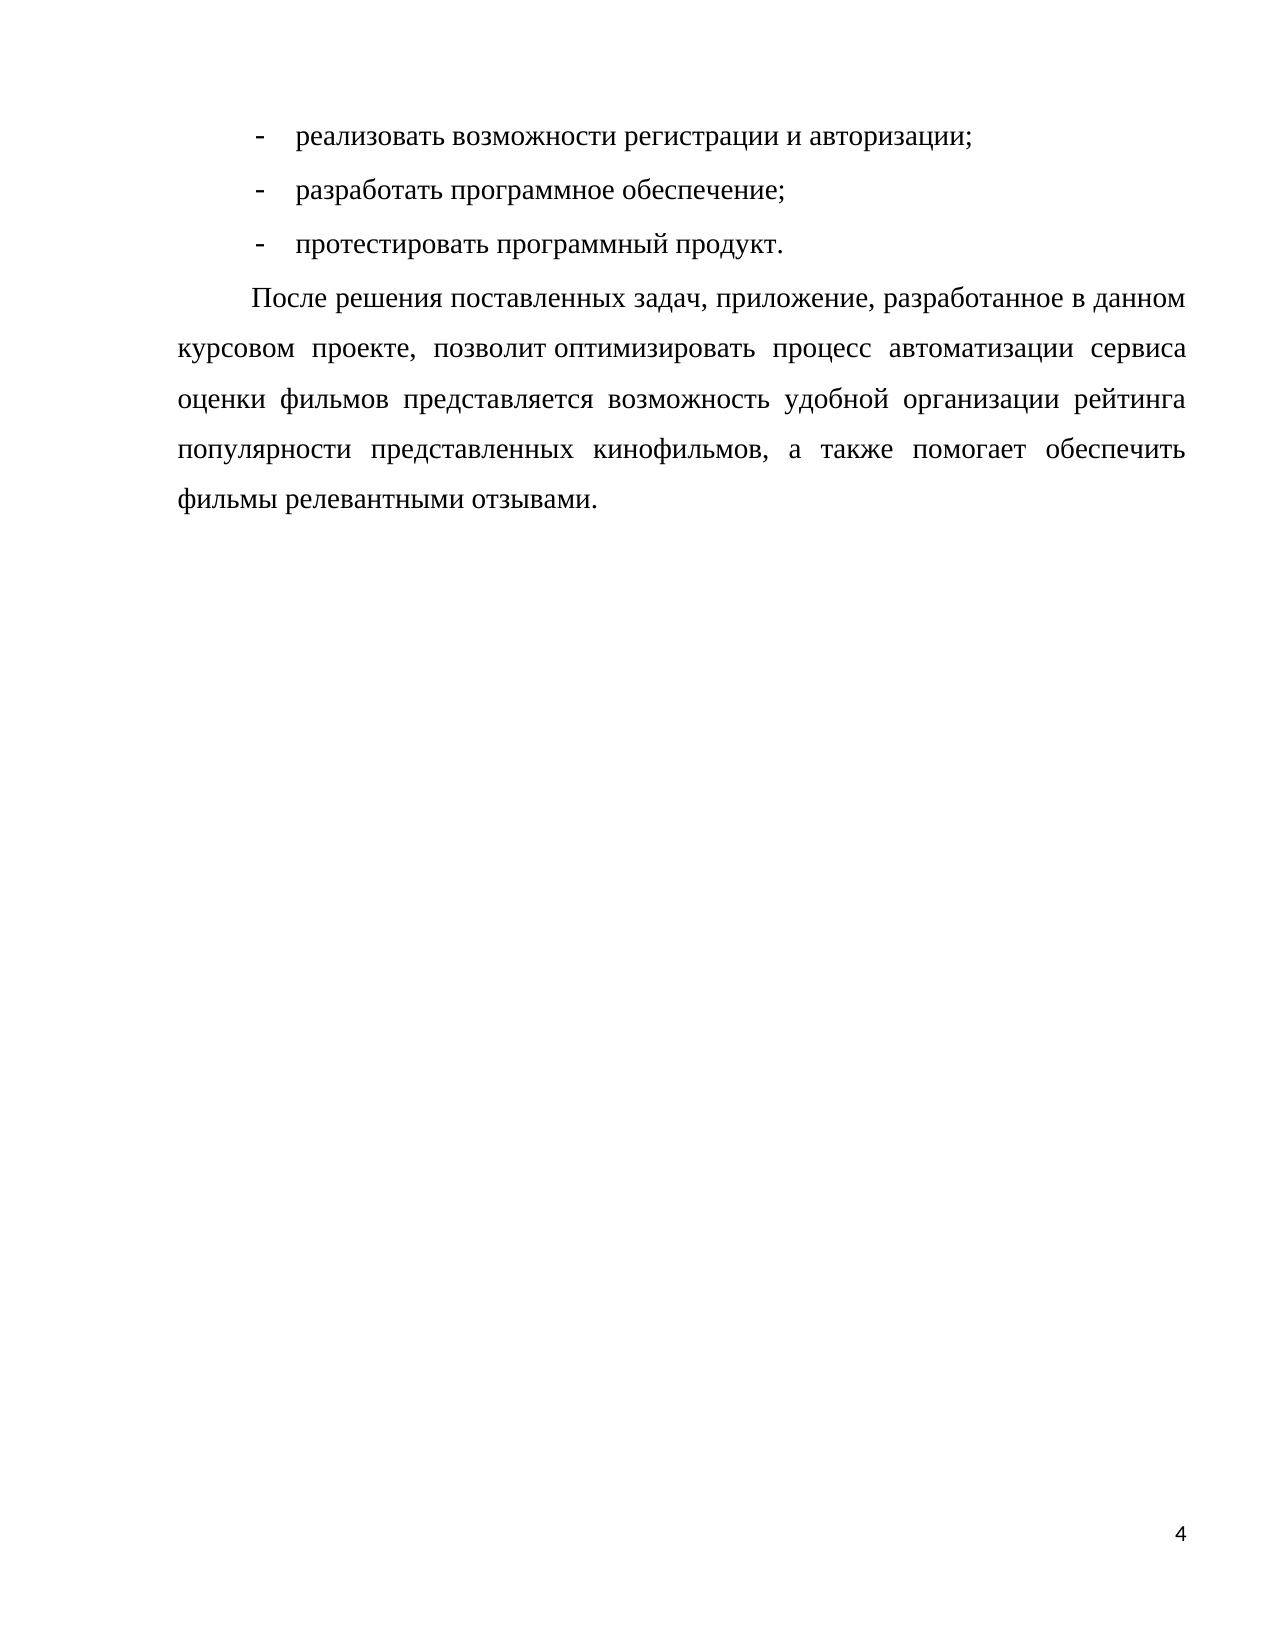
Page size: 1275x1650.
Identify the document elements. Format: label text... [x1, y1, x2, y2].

list реализовать возможности регистрации и авторизации; [177, 118, 1186, 154]
list разработать программное обеспечение; [177, 172, 1186, 208]
list протестировать программный продукт. [177, 226, 1186, 262]
text После решения поставленных задач, приложение, разработанное в данном курсовом проекте, позволит оптимизировать процесс автоматизации сервиса оценки фильмов представляется возможность удобной организации рейтинга популярности представленных кинофильмов, а также помогает обеспечить фильмы релевантными отзывами. [177, 280, 1186, 515]
